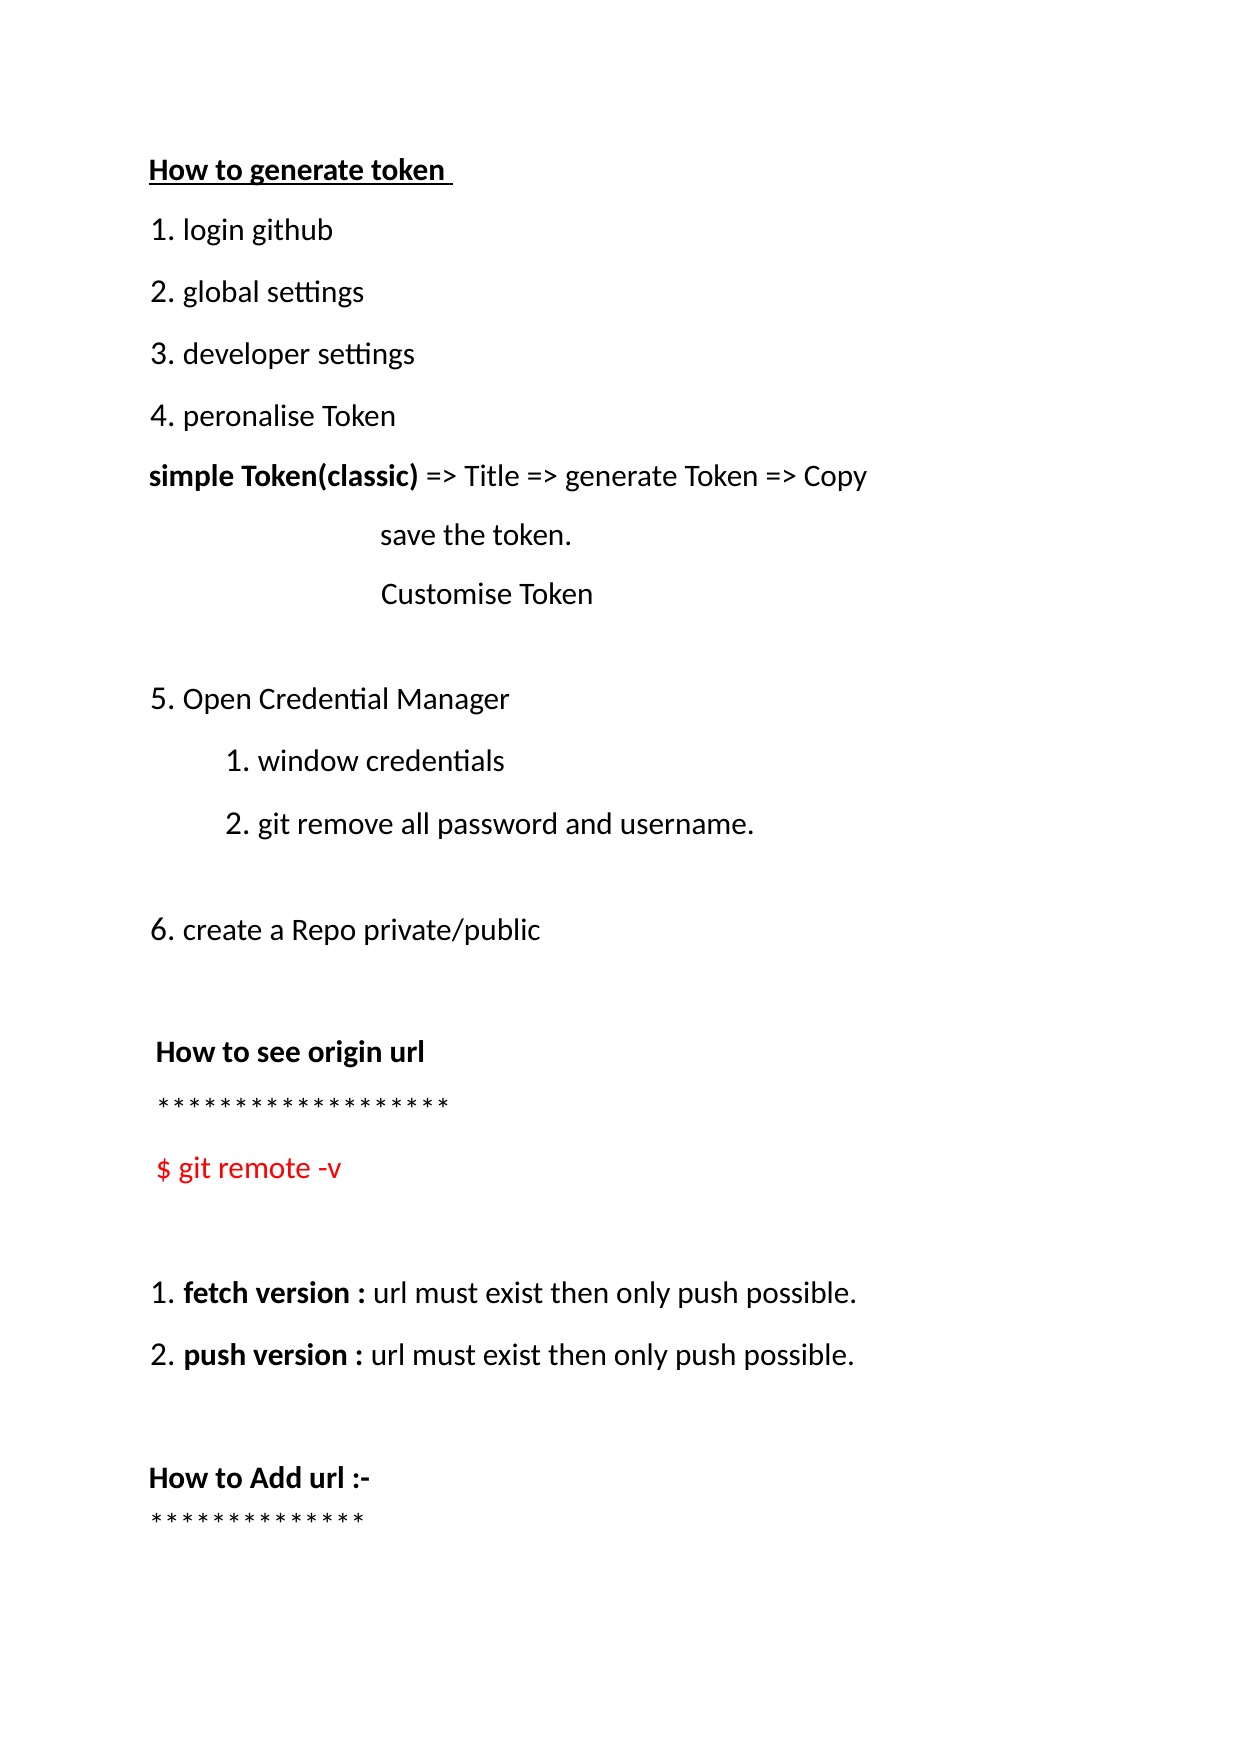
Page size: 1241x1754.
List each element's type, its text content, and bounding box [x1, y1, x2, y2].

list push version : url must exist then only push possible. [150, 1333, 1092, 1374]
list peronalise Token [150, 394, 1092, 435]
subtitle How to see origin url [148, 1032, 783, 1070]
list create a Repo private/public [150, 908, 1092, 949]
subtitle How to generate token [148, 150, 783, 188]
list developer settings [150, 332, 1092, 373]
subtitle How to Add url :- [148, 1458, 783, 1496]
text Customise Token [148, 574, 1201, 612]
text ******************* [148, 1089, 1201, 1128]
list Open Credential Manager [150, 677, 1092, 718]
list window credentials [225, 739, 1092, 780]
list login github [150, 207, 1092, 248]
list global settings [150, 270, 1092, 310]
text save the token. [148, 515, 1077, 553]
text simple Token(classic) => Title => generate Token => Copy [148, 456, 1077, 494]
list fetch version : url must exist then only push possible. [150, 1271, 1092, 1312]
text ************** [148, 1506, 1201, 1544]
list git remove all password and username. [225, 802, 1092, 842]
text $ git remote -v [148, 1148, 1201, 1187]
